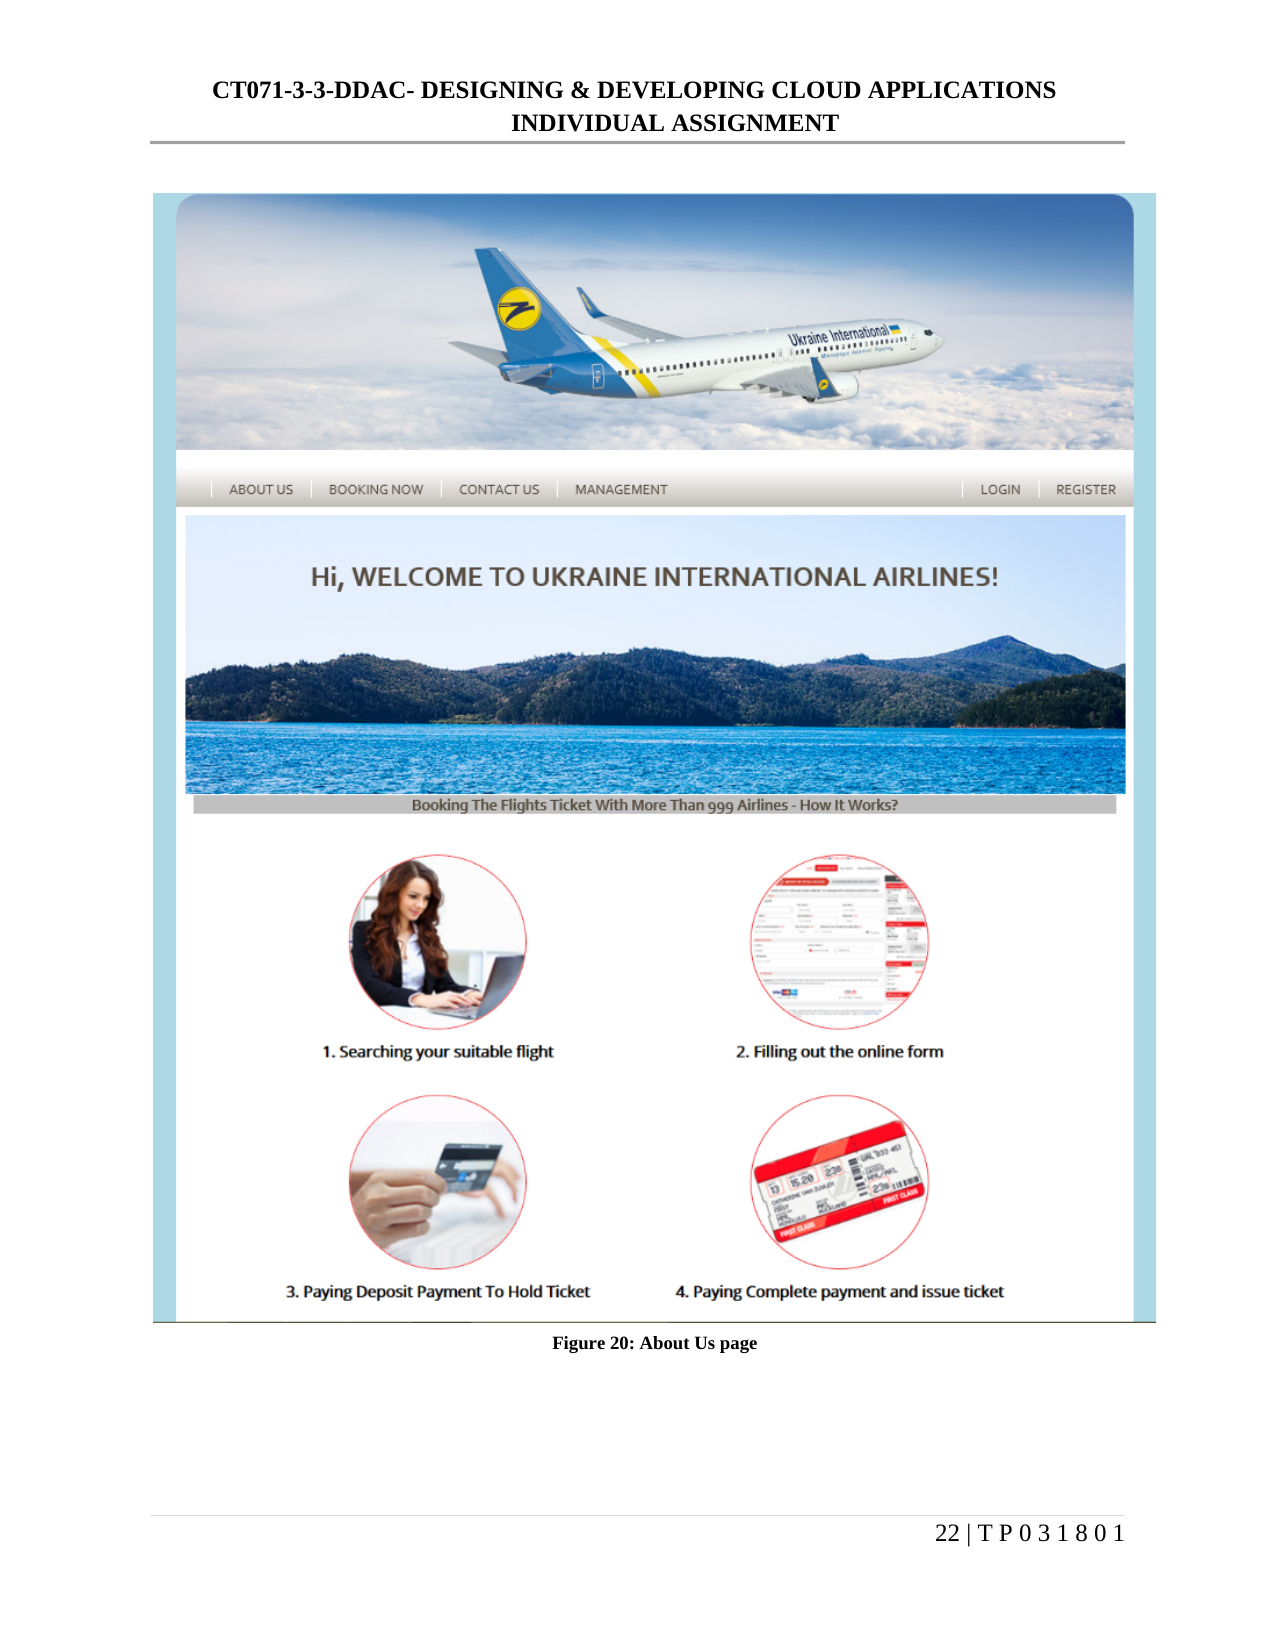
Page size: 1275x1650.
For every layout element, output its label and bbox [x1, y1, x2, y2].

picture [153, 193, 1157, 1323]
